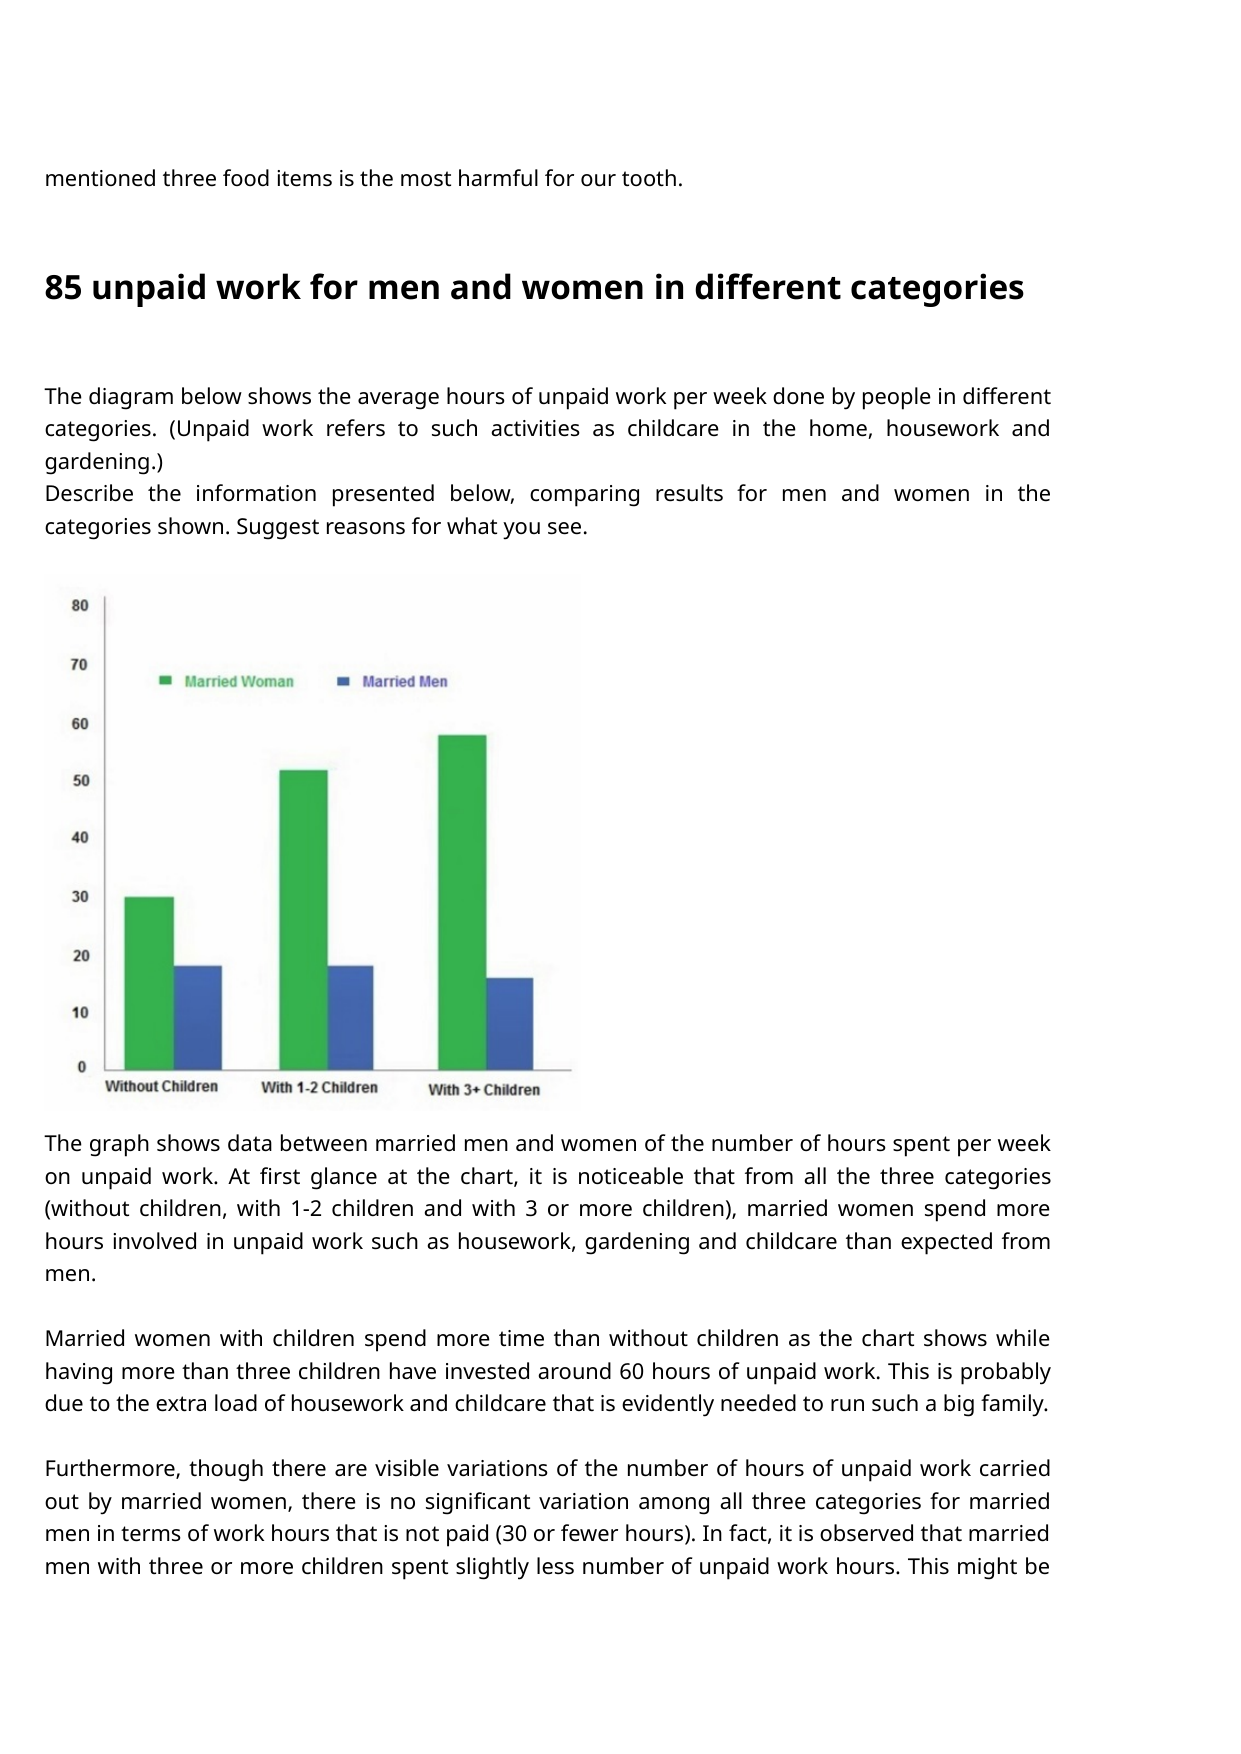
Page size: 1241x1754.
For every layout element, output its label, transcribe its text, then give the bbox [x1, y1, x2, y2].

picture [44, 574, 581, 1111]
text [44, 1452, 1053, 1582]
subtitle 85 unpaid work for men and women in different categories [44, 254, 1053, 319]
text Married women with children spend more time than without children as the chart shows while having more than three children have invested around 60 hours of unpaid work. This is probably due to the extra load of housework and childcare that is evidently needed to run such a big family. [44, 1322, 1053, 1452]
text The graph shows data between married men and women of the number of hours spent per week on unpaid work. At first glance at the chart, it is noticeable that from all the three categories (without children, with 1-2 children and with 3 or more children), married women spend more hours involved in unpaid work such as housework, gardening and childcare than expected from men. [44, 1127, 1053, 1289]
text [44, 162, 1053, 227]
text The diagram below shows the average hours of unpaid work per week done by people in different categories. (Unpaid work refers to such activities as childcare in the home, housework and gardening.) Describe the information presented below, comparing results for men and women in the categories shown. Suggest reasons for what you see. [44, 379, 1053, 574]
